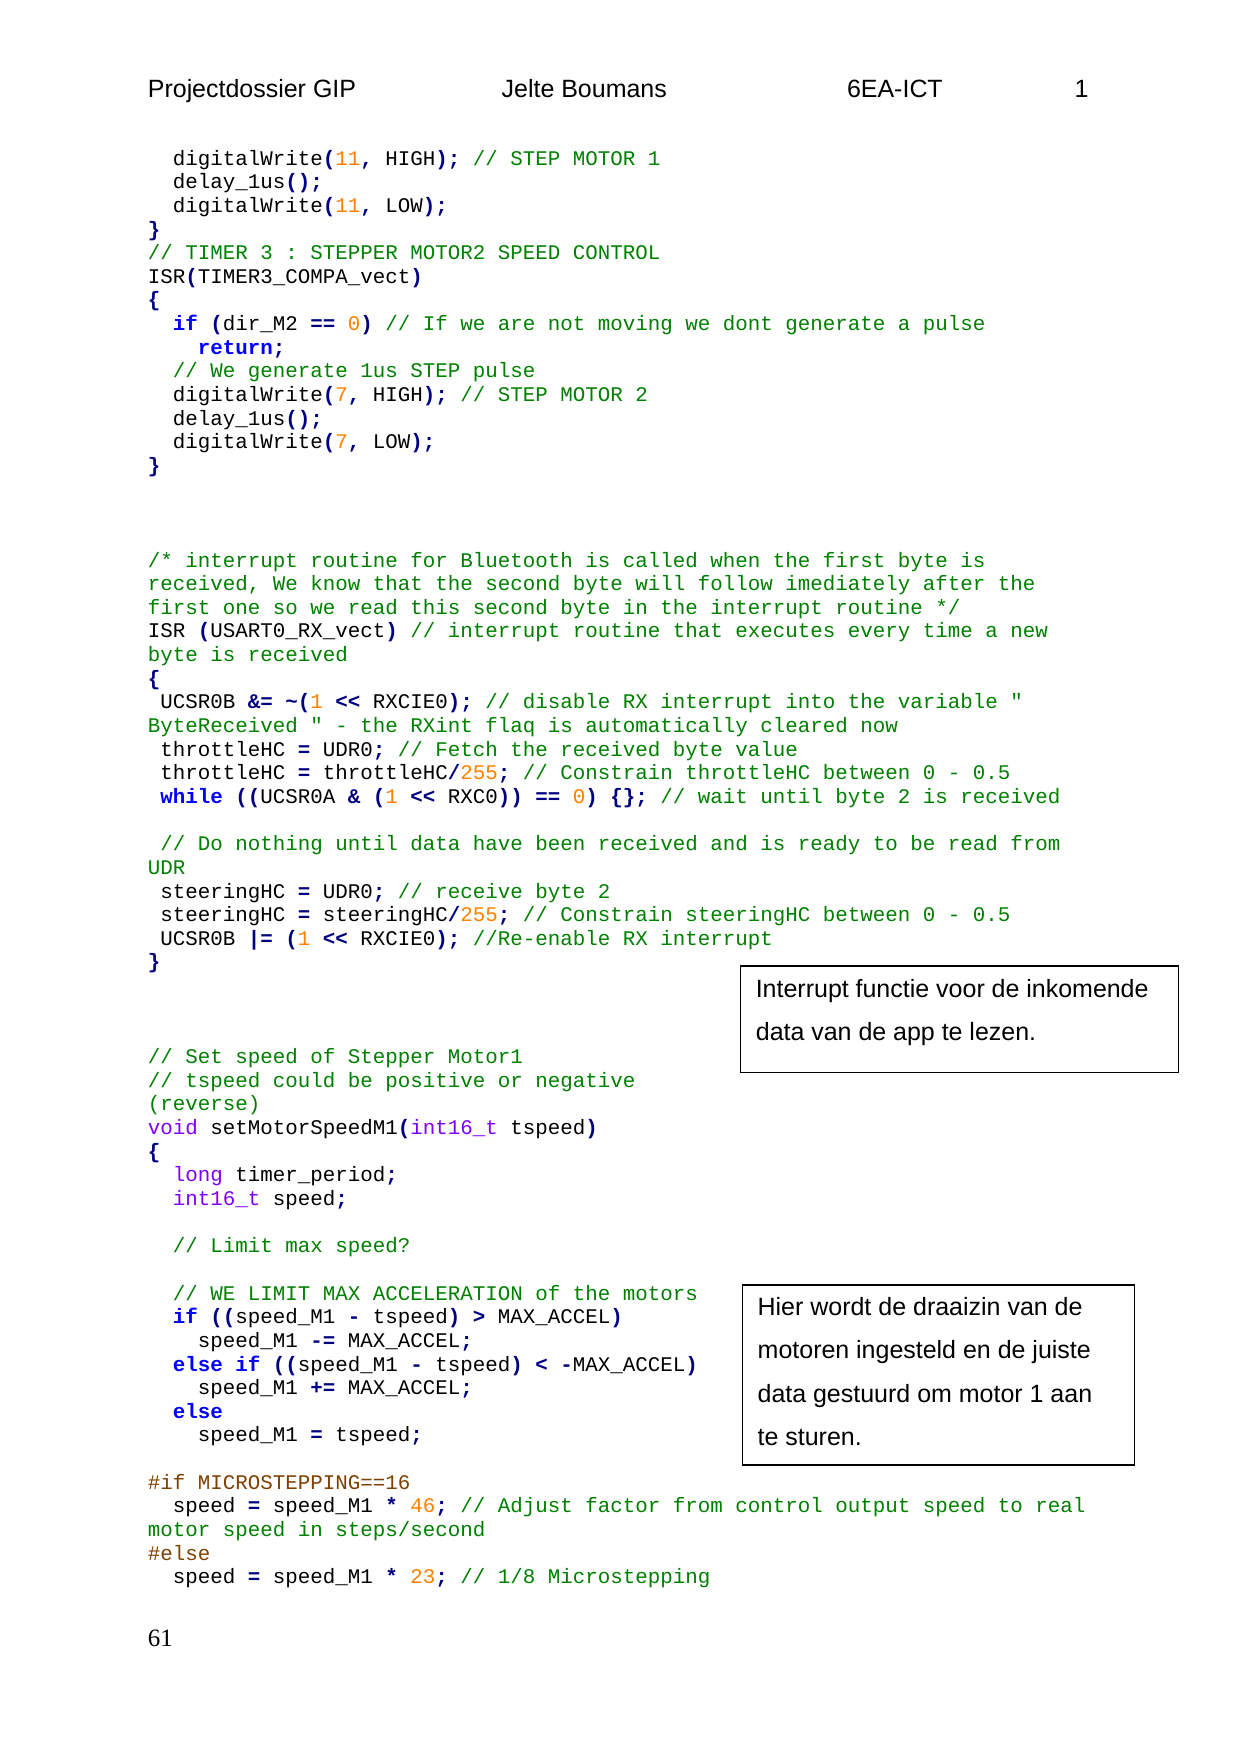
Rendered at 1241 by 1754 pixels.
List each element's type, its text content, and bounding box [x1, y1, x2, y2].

text speed = speed_M1 * 23; // 1/8 Microstepping [148, 1566, 1093, 1590]
text if (dir_M2 == 0) // If we are not moving we dont generate a pulse [148, 313, 1093, 337]
text digitalWrite(7, HIGH); // STEP MOTOR 2 [148, 384, 1093, 408]
text // Set speed of Stepper Motor1 [148, 1046, 740, 1070]
text else if ((speed_M1 - tspeed) < -MAX_ACCEL) [148, 1353, 742, 1377]
text { [148, 289, 1093, 313]
text speed_M1 = tspeed; [148, 1424, 742, 1448]
text speed_M1 += MAX_ACCEL; [148, 1377, 742, 1401]
text return; [148, 337, 1093, 360]
text speed = speed_M1 * 46; // Adjust factor from control output speed to real motor speed in steps/second [148, 1495, 1093, 1543]
text delay_1us(); [148, 171, 1093, 195]
text steeringHC = UDR0; // receive byte 2 [148, 881, 1093, 904]
text digitalWrite(7, LOW); [148, 431, 1093, 455]
text // We generate 1us STEP pulse [148, 360, 1093, 384]
text ISR(TIMER3_COMPA_vect) [148, 266, 1093, 289]
text int16_t speed; [148, 1188, 1093, 1212]
text if ((speed_M1 - tspeed) > MAX_ACCEL) [148, 1306, 742, 1330]
text long timer_period; [148, 1164, 1093, 1188]
text speed_M1 -= MAX_ACCEL; [148, 1330, 742, 1353]
text // TIMER 3 : STEPPER MOTOR2 SPEED CONTROL [148, 242, 1093, 266]
text void setMotorSpeedM1(int16_t tspeed) [148, 1117, 1093, 1141]
text digitalWrite(11, HIGH); // STEP MOTOR 1 [148, 148, 1093, 171]
text #else [148, 1543, 1093, 1566]
text { [148, 668, 1093, 691]
text digitalWrite(11, LOW); [148, 195, 1093, 218]
text { [148, 1141, 1093, 1164]
text } [148, 218, 1093, 242]
text first one so we read this second byte in the interrupt routine */ [148, 597, 1093, 621]
text /* interrupt routine for Bluetooth is called when the first byte is [148, 549, 1093, 573]
text UCSR0B |= (1 << RXCIE0); //Re-enable RX interrupt [148, 928, 1093, 952]
text // Do nothing until data have been received and is ready to be read from UDR [148, 833, 1093, 881]
text #if MICROSTEPPING==16 [148, 1472, 1093, 1495]
text steeringHC = steeringHC/255; // Constrain steeringHC between 0 - 0.5 [148, 904, 1093, 928]
text // Limit max speed? [148, 1235, 1093, 1259]
text while ((UCSR0A & (1 << RXC0)) == 0) {}; // wait until byte 2 is received [148, 786, 1093, 810]
text // WE LIMIT MAX ACCELERATION of the motors [148, 1283, 1093, 1306]
text throttleHC = throttleHC/255; // Constrain throttleHC between 0 - 0.5 [148, 762, 1093, 786]
text } [148, 455, 1093, 479]
text delay_1us(); [148, 408, 1093, 431]
text ISR (USART0_RX_vect) // interrupt routine that executes every time a new byte is received [148, 621, 1093, 668]
text } [148, 952, 1093, 975]
text received, We know that the second byte will follow imediately after the [148, 573, 1093, 597]
text else [148, 1401, 742, 1424]
text UCSR0B &= ~(1 << RXCIE0); // disable RX interrupt into the variable " ByteReceived " - the RXint flaq is automatically cleared now [148, 691, 1093, 739]
text throttleHC = UDR0; // Fetch the received byte value [148, 739, 1093, 762]
text // tspeed could be positive or negative (reverse) [148, 1070, 1093, 1117]
